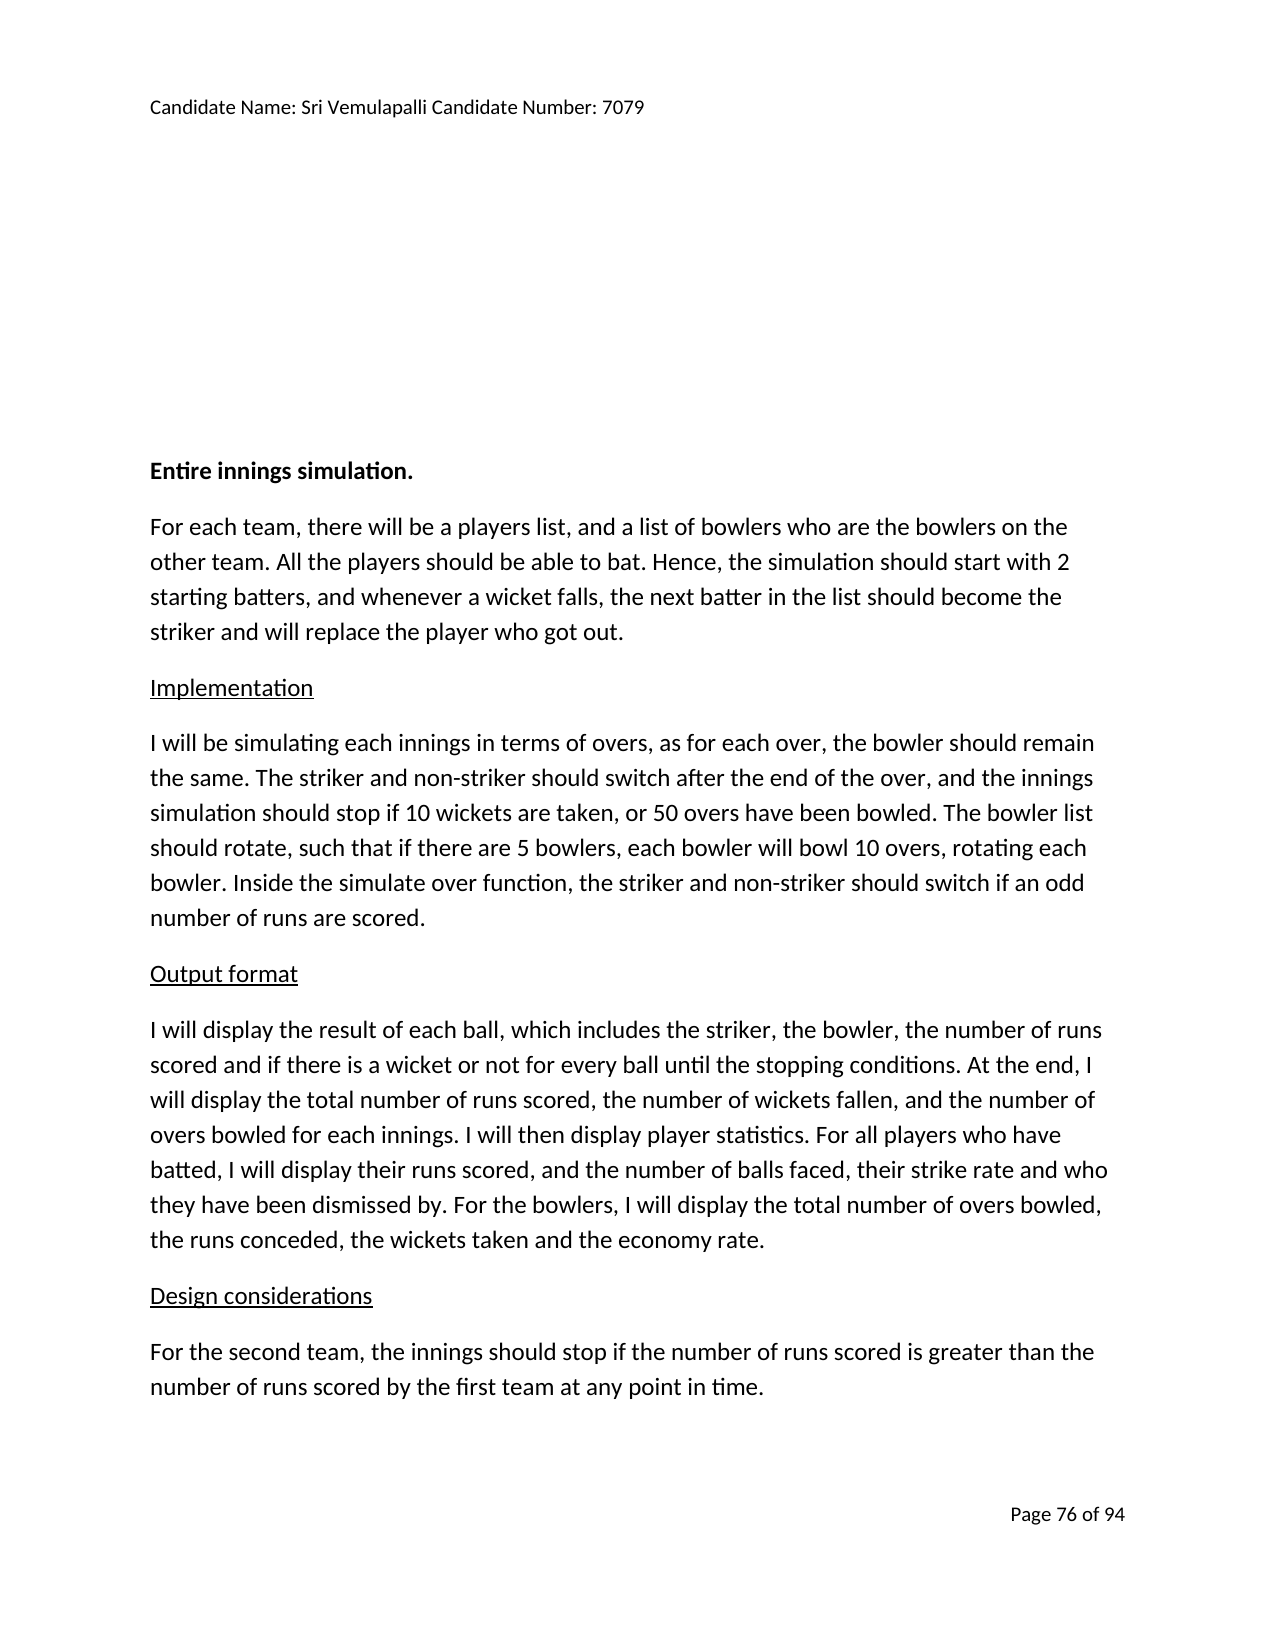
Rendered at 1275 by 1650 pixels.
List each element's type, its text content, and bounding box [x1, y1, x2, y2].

text I will be simulating each innings in terms of overs, as for each over, the bowler should remain the same. The striker and non-striker should switch after the end of the over, and the innings simulation should stop if 10 wickets are taken, or 50 overs have been bowled. The bowler list should rotate, such that if there are 5 bowlers, each bowler will bowl 10 overs, rotating each bowler. Inside the simulate over function, the striker and non-striker should switch if an odd number of runs are scored. [150, 727, 1125, 933]
text Entire innings simulation. [150, 455, 1125, 486]
text Design considerations [150, 1280, 1125, 1311]
text For each team, there will be a players list, and a list of bowlers who are the bowlers on the other team. All the players should be able to bat. Hence, the simulation should start with 2 starting batters, and whenever a wicket falls, the next batter in the list should become the striker and will replace the player who got out. [150, 511, 1125, 646]
text Implementation [150, 672, 1125, 702]
text For the second team, the innings should stop if the number of runs scored is greater than the number of runs scored by the first team at any point in time. [150, 1336, 1125, 1401]
text I will display the result of each ball, which includes the striker, the bowler, the number of runs scored and if there is a wicket or not for every ball until the stopping conditions. At the end, I will display the total number of runs scored, the number of wickets fallen, and the number of overs bowled for each innings. I will then display player statistics. For all players who have batted, I will display their runs scored, and the number of balls faced, their strike rate and who they have been dismissed by. For the bowlers, I will display the total number of overs bowled, the runs conceded, the wickets taken and the economy rate. [150, 1014, 1125, 1255]
text Output format [150, 958, 1125, 989]
